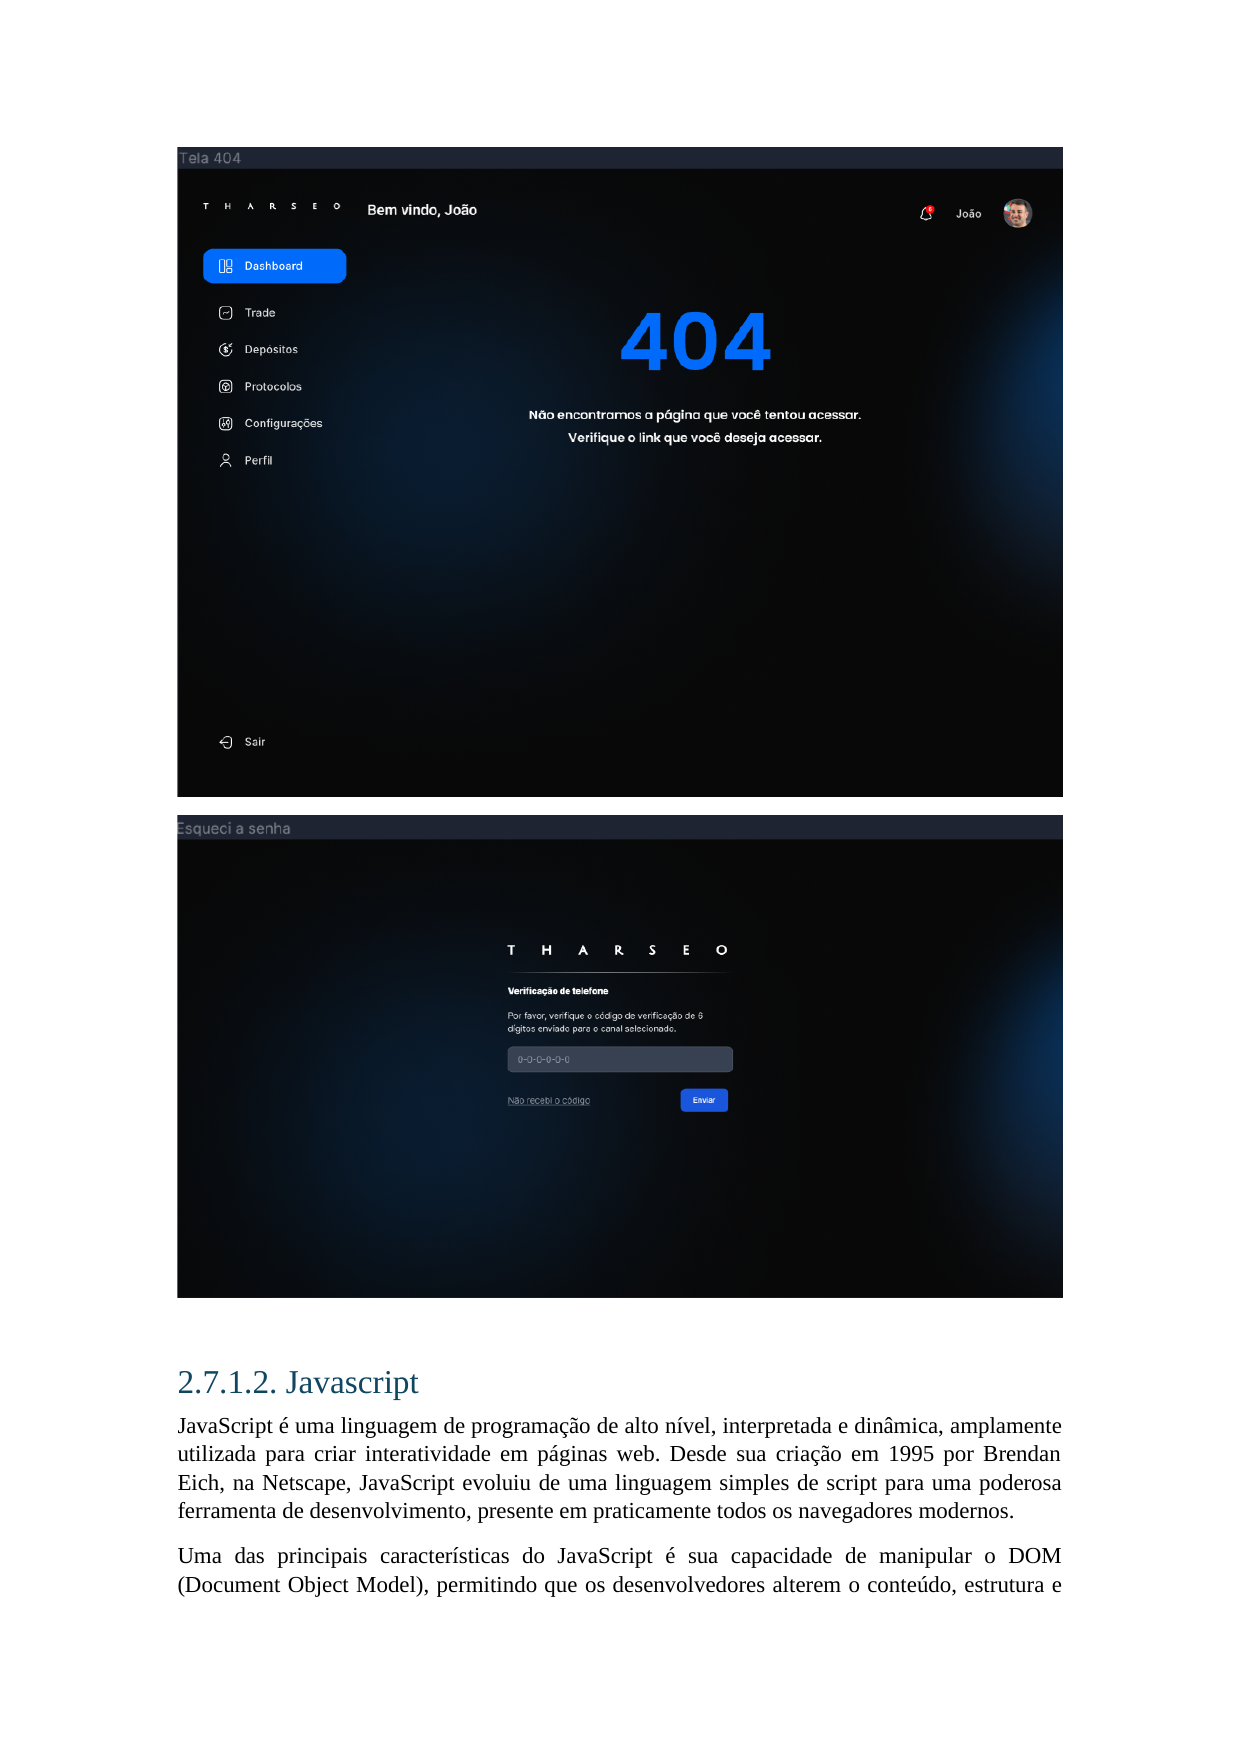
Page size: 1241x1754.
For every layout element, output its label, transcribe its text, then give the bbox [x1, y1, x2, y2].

picture [177, 147, 1063, 797]
text JavaScript é uma linguagem de programação de alto nível, interpretada e dinâmica, amplamente utilizada para criar interatividade em páginas web. Desde sua criação em 1995 por Brendan Eich, na Netscape, JavaScript evoluiu de uma linguagem simples de script para uma poderosa ferramenta de desenvolvimento, presente em praticamente todos os navegadores modernos. [177, 1412, 1063, 1523]
picture [177, 815, 1063, 1298]
subtitle 2.7.1.2. Javascript [177, 1362, 1063, 1401]
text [177, 1542, 1063, 1597]
